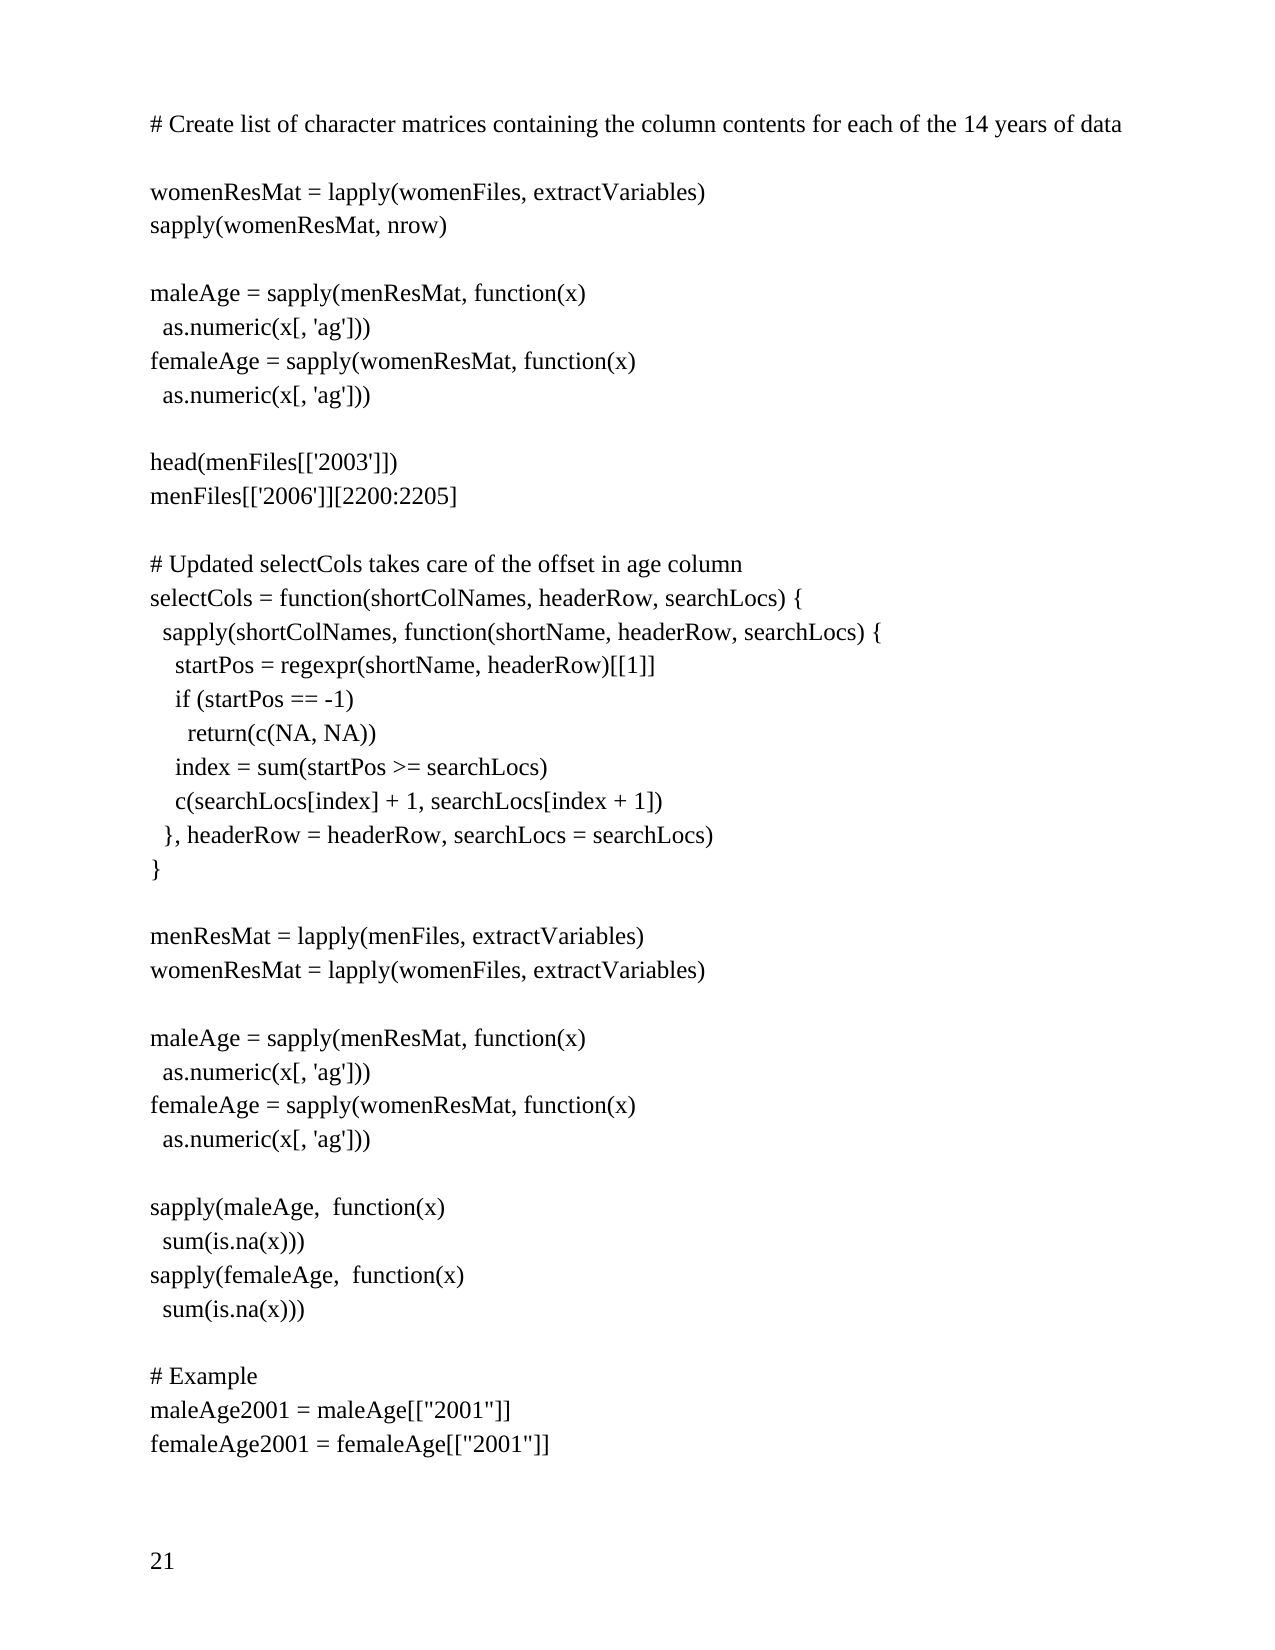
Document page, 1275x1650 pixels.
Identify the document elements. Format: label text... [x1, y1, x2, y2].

text index = sum(startPos >= searchLocs) [150, 752, 1125, 781]
text c(searchLocs[index] + 1, searchLocs[index + 1]) [150, 786, 1125, 815]
text if (startPos == -1) [150, 684, 1125, 713]
text head(menFiles[['2003']]) [150, 447, 1125, 476]
text as.numeric(x[, 'ag'])) [150, 380, 1125, 408]
text femaleAge = sapply(womenResMat, function(x) [150, 1091, 1125, 1119]
text return(c(NA, NA)) [150, 718, 1125, 747]
text womenResMat = lapply(womenFiles, extractVariables) [150, 955, 1125, 984]
text menResMat = lapply(menFiles, extractVariables) [150, 921, 1125, 950]
text # Example [150, 1361, 1125, 1390]
text startPos = regexpr(shortName, headerRow)[[1]] [150, 651, 1125, 679]
text selectCols = function(shortColNames, headerRow, searchLocs) { [150, 583, 1125, 612]
text as.numeric(x[, 'ag'])) [150, 1124, 1125, 1153]
text sapply(femaleAge, function(x) [150, 1260, 1125, 1289]
text menFiles[['2006']][2200:2205] [150, 481, 1125, 510]
text as.numeric(x[, 'ag'])) [150, 312, 1125, 341]
text sum(is.na(x))) [150, 1294, 1125, 1322]
text sapply(shortColNames, function(shortName, headerRow, searchLocs) { [150, 617, 1125, 645]
text # Updated selectCols takes care of the offset in age column [150, 549, 1125, 578]
text maleAge = sapply(menResMat, function(x) [150, 278, 1125, 307]
text # Create list of character matrices containing the column contents for each of the 14 years of data [150, 109, 1125, 138]
text sum(is.na(x))) [150, 1226, 1125, 1255]
text maleAge = sapply(menResMat, function(x) [150, 1023, 1125, 1052]
text }, headerRow = headerRow, searchLocs = searchLocs) [150, 820, 1125, 848]
text womenResMat = lapply(womenFiles, extractVariables) [150, 177, 1125, 205]
text sapply(maleAge, function(x) [150, 1192, 1125, 1221]
text femaleAge2001 = femaleAge[["2001"]] [150, 1429, 1125, 1458]
text femaleAge = sapply(womenResMat, function(x) [150, 346, 1125, 374]
text } [150, 854, 1125, 882]
text as.numeric(x[, 'ag'])) [150, 1057, 1125, 1086]
text maleAge2001 = maleAge[["2001"]] [150, 1395, 1125, 1424]
text sapply(womenResMat, nrow) [150, 210, 1125, 239]
